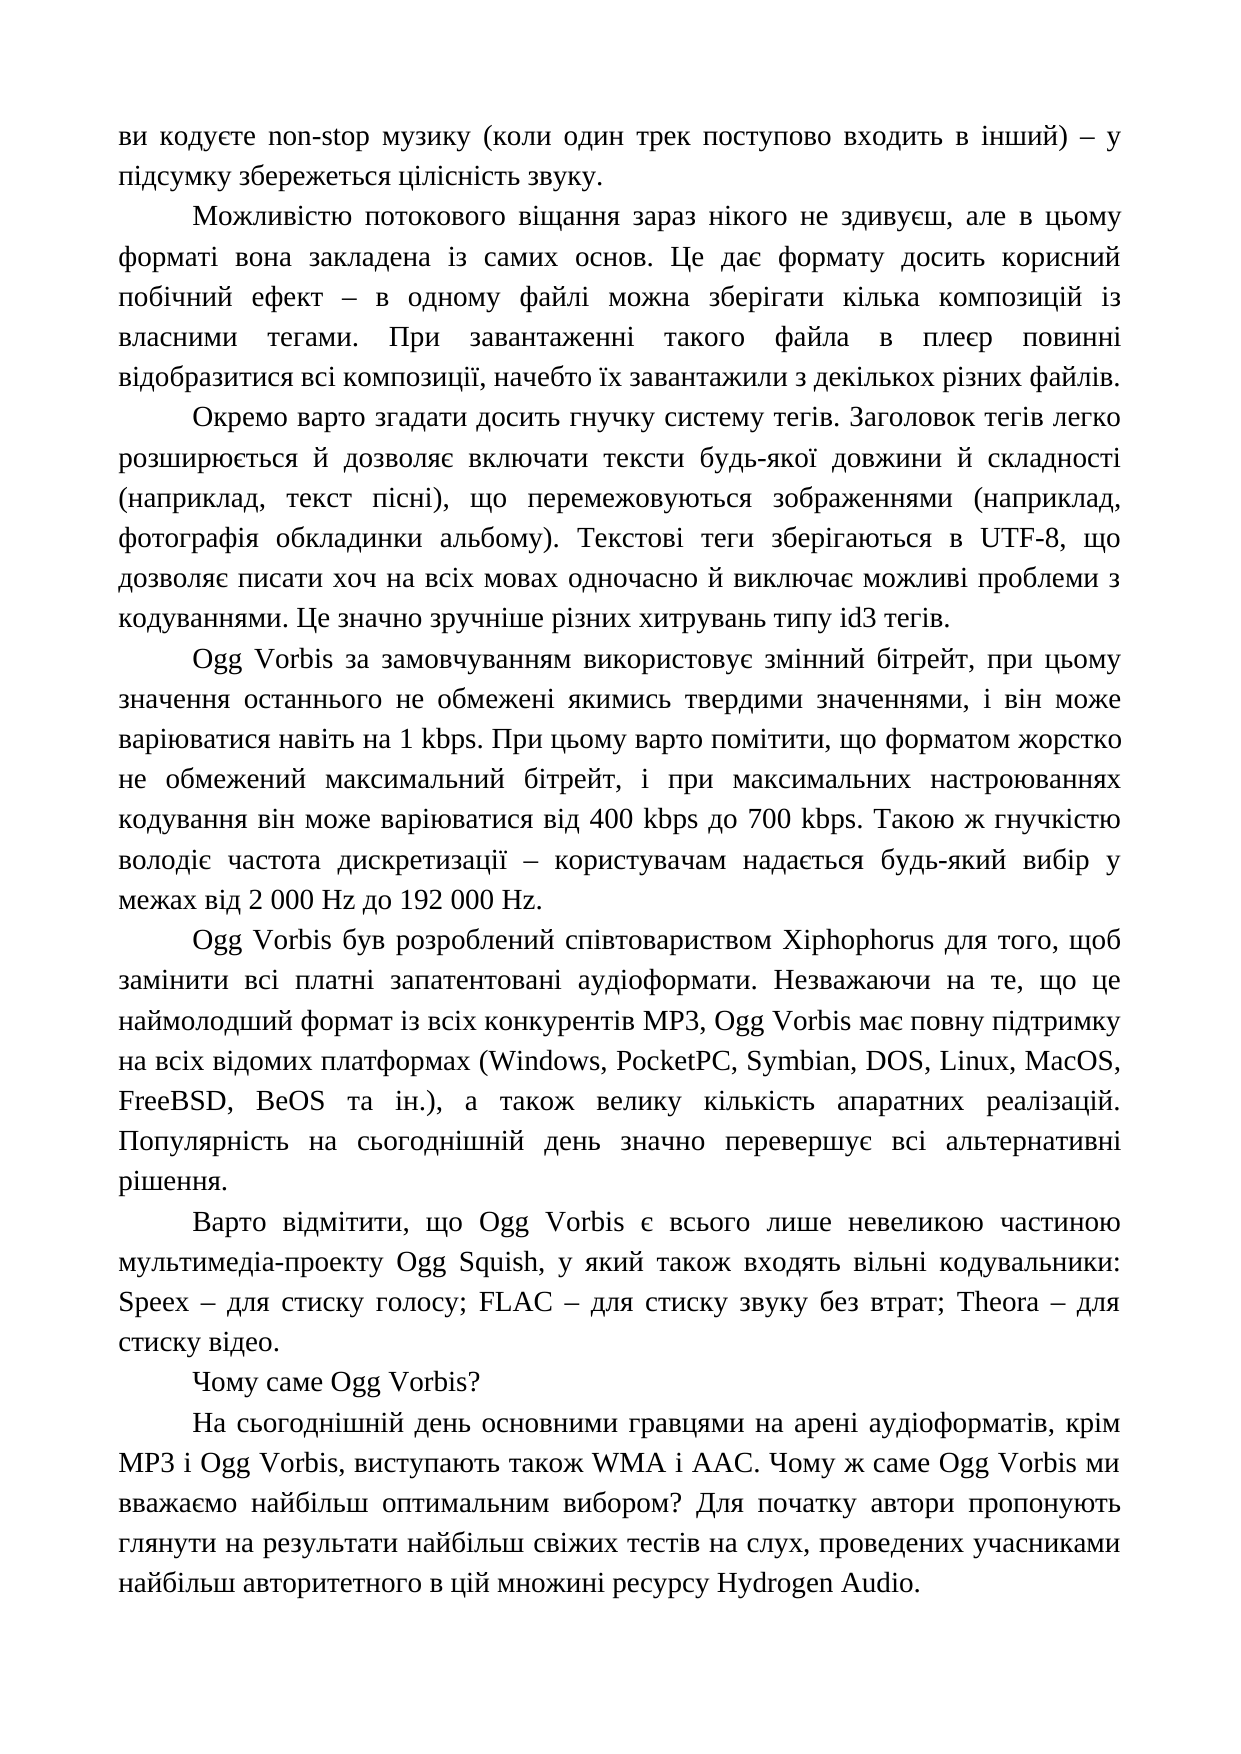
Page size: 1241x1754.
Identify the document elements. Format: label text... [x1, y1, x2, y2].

text – поліпшена обробка частот вище 16 КГц; [118, 118, 1122, 152]
text Головна незаперечна перевага формату Ogg Vorbis – це його повна відкритість і вільність. Більше того, у ньому використана новітня й найбільш якісна психоакустична модель, через що співвідношення бітрейт/якість значно нижче, ніж в інших форматів. Як результат – якість звуку краще, але розмір файла менше. [118, 480, 1122, 674]
text У форматі є велика кількість достоїнств. Наприклад, формат Ogg Vorbis не обмежує користувача тільки двома аудіоканалами (стерео – лівий і правий). Він підтримує до 255 окремих каналів із частотою дискретизації до 192kHz і розрядністю до 32bit (чого не дозволяє жоден формат стиску із втратами), тому Ogg Vorbis чудово підходить для кодування 6-канального звуку DVD-аudio. До того ж формат OGG Vorbis – sample accurate. Це гарантує, що звукові дані перед кодуванням і після декодування не будуть мати зсувів або додаткових/загублених симплів відносно один одного. Це легко оцінити, коли ви кодуєте non-stop музику (коли один трек поступово входить в інший) – у підсумку збережеться цілісність звуку. [118, 681, 1122, 1076]
text Можливістю потокового віщання зараз нікого не здивуєш, але в цьому форматі вона закладена із самих основ. Це дає формату досить корисний побічний ефект – в одному файлі можна зберігати кілька композицій із власними тегами. При завантаженні такого файла в плеєр повинні відобразитися всі композиції, начебто їх завантажили з декількох різних файлів. [118, 1083, 1122, 1277]
text – більш гнучкий joint stereo. [118, 158, 1122, 192]
text Ogg Vorbis – це відносно новий універсальний формат аудіокомпресії, що офіційно вийшов улітку 2002 р. Він належить до того ж типу форматів, що й МР3, AAC, VQF і WMA, тобто до форматів компресії із втратами. Психоакустична модель, використовувана в Ogg Vorbis, за принципами дій близька до МР3, але й тільки – математична обробка й практична реалізація цієї моделі докорінно відрізняються, що дозволяє авторам оголосити свій формат зовсім незалежним від всіх попередників. [118, 198, 1122, 473]
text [118, 1525, 1122, 1599]
text Окремо варто згадати досить гнучку систему тегів. Заголовок тегів легко розширюється й дозволяє включати тексти будь-якої довжини й складності (наприклад, текст пісні), що перемежовуються зображеннями (наприклад, фотографія обкладинки альбому). Текстові теги зберігаються в UTF-8, що дозволяє писати хоч на всіх мовах одночасно й виключає можливі проблеми з кодуваннями. Це значно зручніше різних хитрувань типу id3 тегів. [118, 1284, 1122, 1519]
